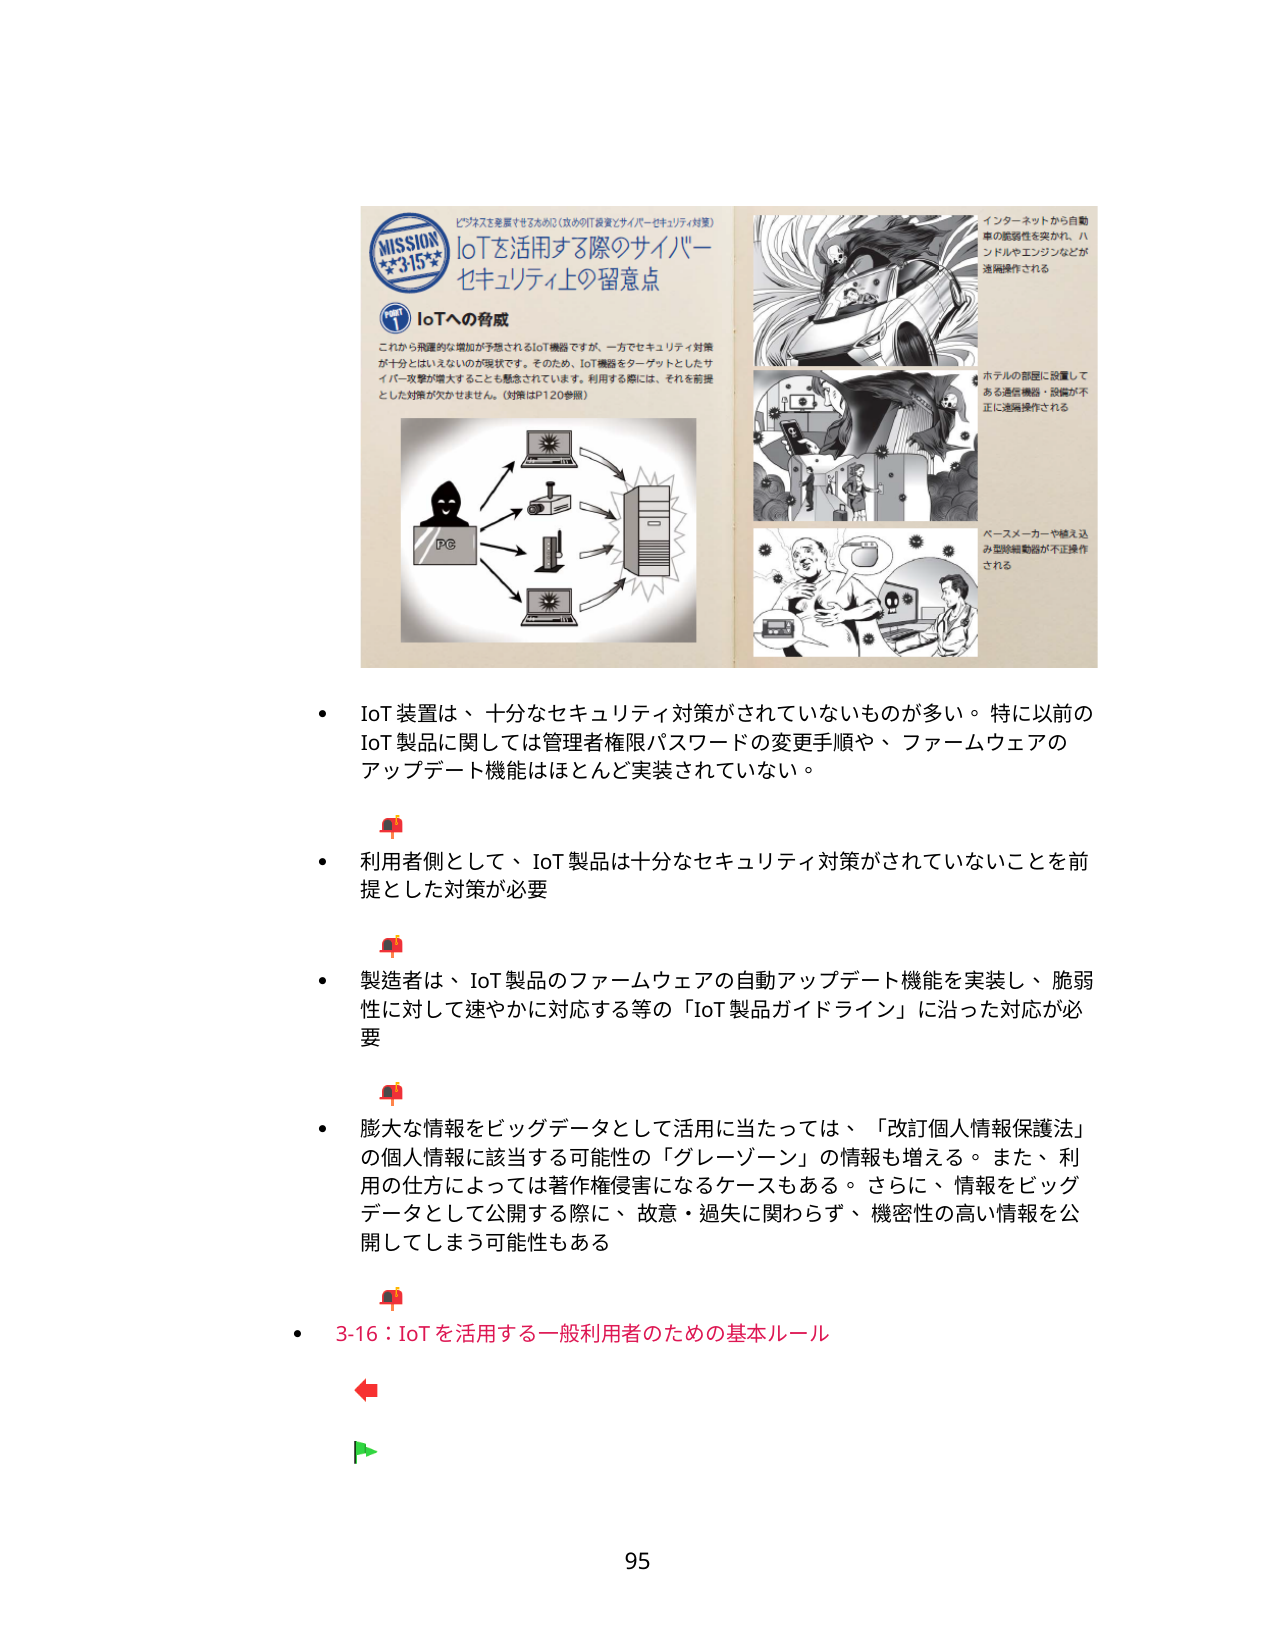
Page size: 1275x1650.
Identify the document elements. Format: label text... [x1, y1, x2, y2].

list 3-16：IoTを活用する一般利用者のための基本ルール [294, 1319, 1098, 1347]
picture [354, 1378, 378, 1402]
list IoT装置は、 十分なセキュリティ対策がされていないものが多い。 特に以前のIoT製品に関しては管理者権限パスワードの変更手順や、 ファームウェアのアップデート機能はほとんど実装されていない。 [319, 699, 1098, 784]
picture [379, 1082, 403, 1106]
list 利用者側として、 IoT製品は十分なセキュリティ対策がされていないことを前提とした対策が必要 [319, 847, 1098, 904]
picture [360, 206, 1098, 668]
picture [379, 815, 403, 839]
picture [354, 1441, 378, 1464]
picture [379, 1287, 403, 1311]
picture [379, 935, 403, 958]
list 膨大な情報をビッグデータとして活用に当たっては、 「改訂個人情報保護法」の個人情報に該当する可能性の「グレーゾーン」の情報も増える。 また、 利用の仕方によっては著作権侵害になるケースもある。 さらに、 情報をビッグデータとして公開する際に、 故意・過失に関わらず、 機密性の高い情報を公開してしまう可能性もある [319, 1114, 1098, 1256]
list 製造者は、 IoT製品のファームウェアの自動アップデート機能を実装し、 脆弱性に対して速やかに対応する等の「IoT製品ガイドライン」に沿った対応が必要 [319, 966, 1098, 1052]
